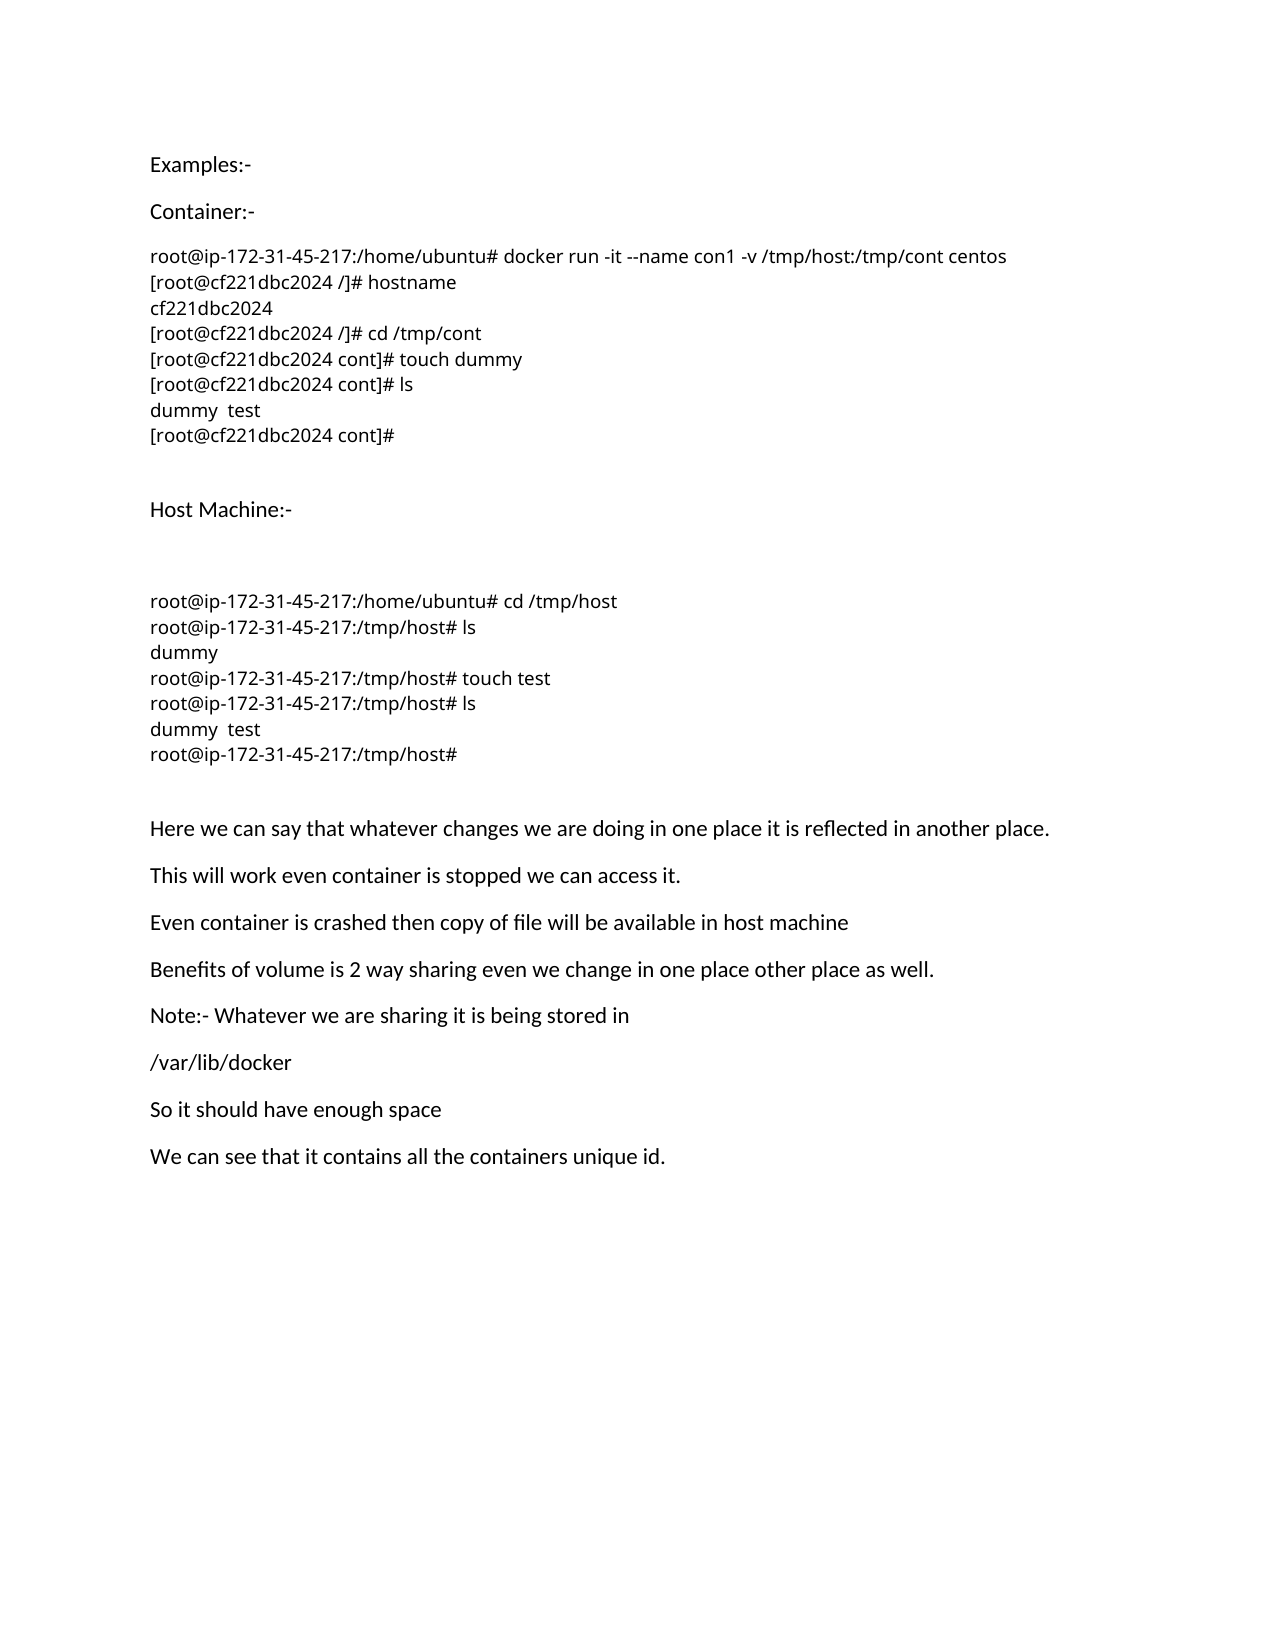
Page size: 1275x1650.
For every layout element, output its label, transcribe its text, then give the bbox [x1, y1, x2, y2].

text dummy test [150, 716, 1125, 742]
text Note:- Whatever we are sharing it is being stored in [150, 1002, 1125, 1029]
text Benefits of volume is 2 way sharing even we change in one place other place as well. [150, 955, 1125, 983]
text root@ip-172-31-45-217:/tmp/host# [150, 742, 1125, 767]
text Here we can say that whatever changes we are doing in one place it is reflected in another place. [150, 814, 1125, 842]
text root@ip-172-31-45-217:/tmp/host# touch test [150, 665, 1125, 691]
text dummy [150, 639, 1125, 665]
text [root@cf221dbc2024 cont]# ls [150, 371, 1125, 397]
text Examples:- [150, 150, 1125, 178]
text [root@cf221dbc2024 /]# hostname [150, 269, 1125, 295]
text /var/lib/docker [150, 1048, 1125, 1076]
text [root@cf221dbc2024 cont]# touch dummy [150, 346, 1125, 371]
text This will work even container is stopped we can access it. [150, 861, 1125, 889]
text [root@cf221dbc2024 /]# cd /tmp/cont [150, 320, 1125, 346]
text So it should have enough space [150, 1095, 1125, 1123]
text [root@cf221dbc2024 cont]# [150, 422, 1125, 448]
text root@ip-172-31-45-217:/tmp/host# ls [150, 691, 1125, 716]
text dummy test [150, 397, 1125, 422]
text root@ip-172-31-45-217:/home/ubuntu# cd /tmp/host [150, 588, 1125, 614]
text Container:- [150, 197, 1125, 225]
text root@ip-172-31-45-217:/home/ubuntu# docker run -it --name con1 -v /tmp/host:/tmp/cont centos [150, 244, 1125, 269]
text root@ip-172-31-45-217:/tmp/host# ls [150, 614, 1125, 639]
text cf221dbc2024 [150, 295, 1125, 320]
text We can see that it contains all the containers unique id. [150, 1142, 1125, 1170]
text Host Machine:- [150, 495, 1125, 523]
text Even container is crashed then copy of file will be available in host machine [150, 908, 1125, 936]
